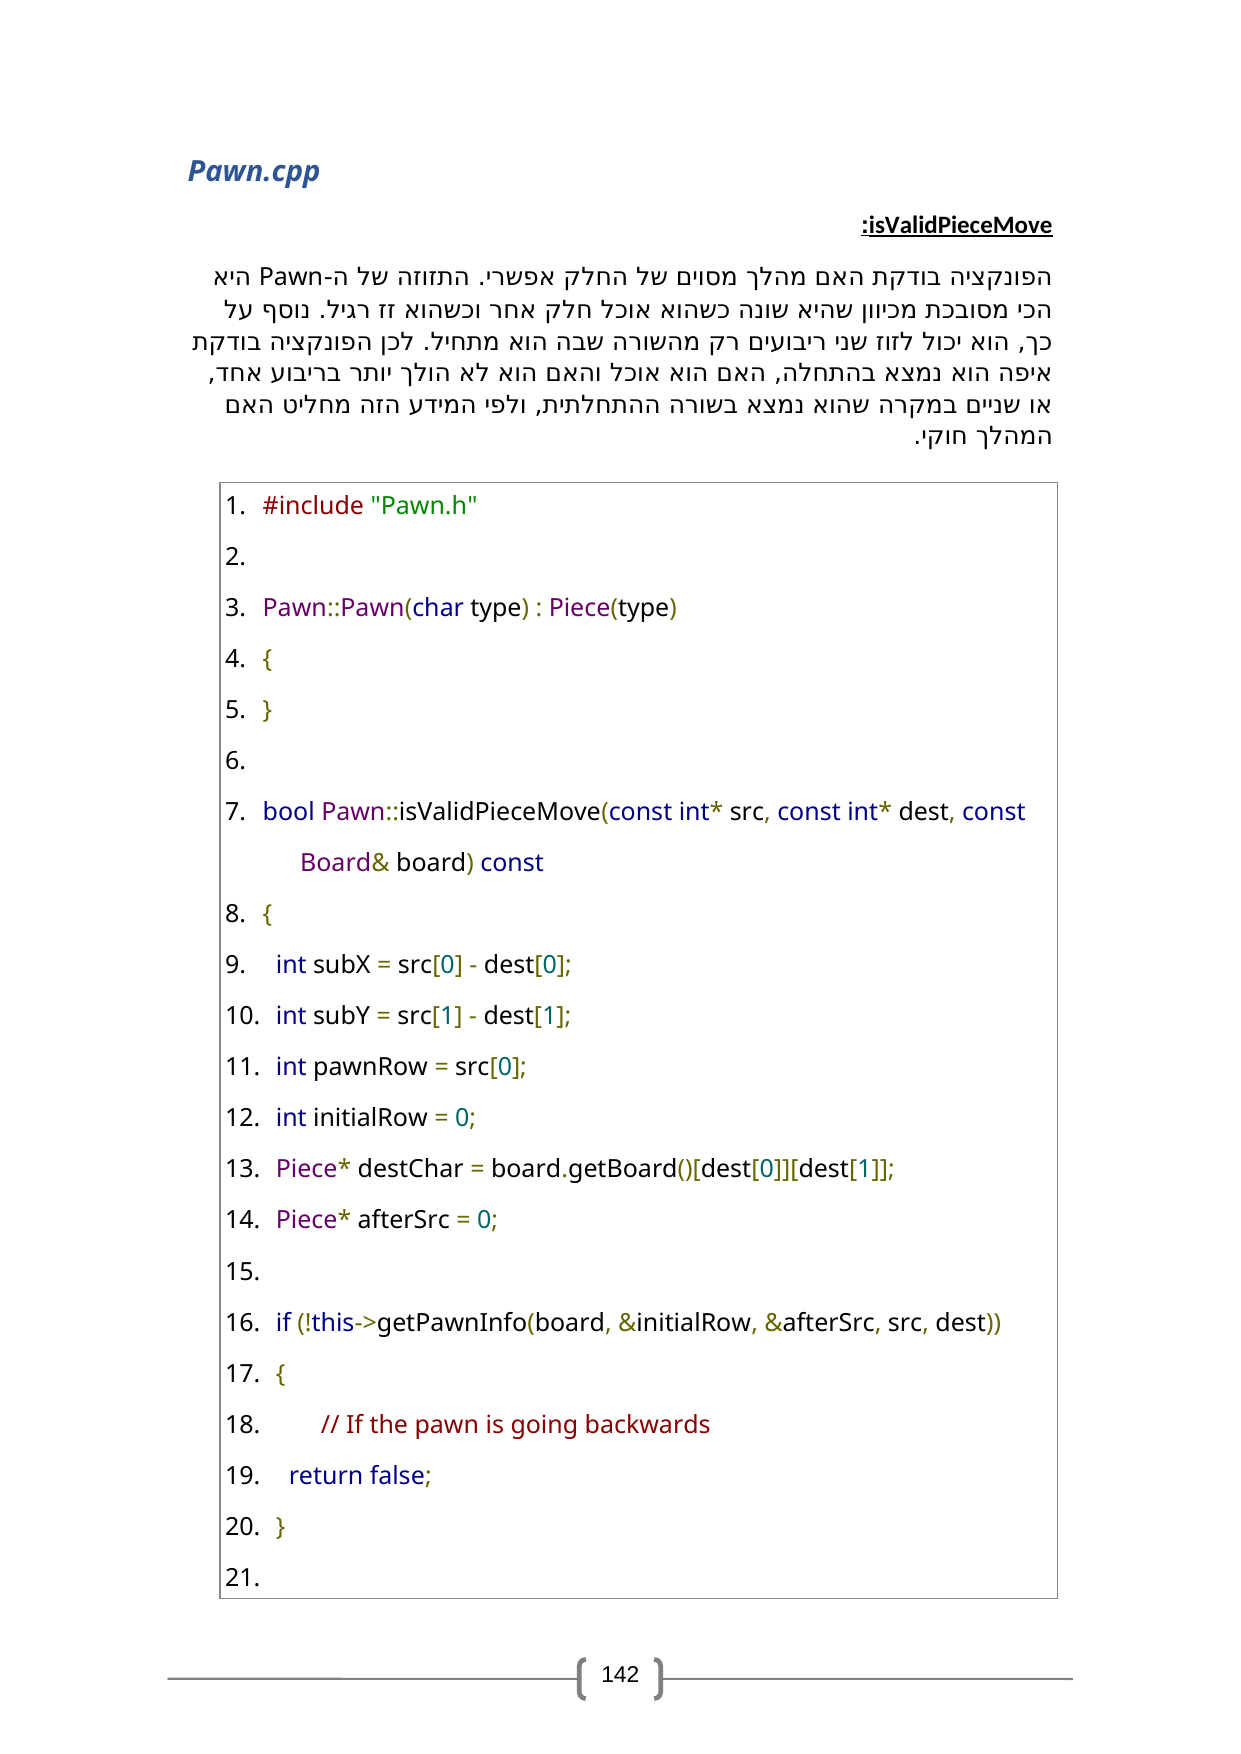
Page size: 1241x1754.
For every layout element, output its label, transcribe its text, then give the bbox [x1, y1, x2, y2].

list Piece* destChar = board.getBoard()[dest[0]][dest[1]]; [221, 1145, 1057, 1185]
list { [221, 890, 1057, 930]
list } [221, 686, 1057, 726]
subtitle Pawn.cpp [187, 150, 1053, 190]
list { [221, 1349, 1057, 1389]
list int subX = src[0] - dest[0]; [221, 941, 1057, 981]
list int subY = src[1] - dest[1]; [221, 992, 1057, 1032]
list } [221, 1503, 1057, 1542]
text isValidPieceMove: [187, 209, 1053, 240]
list // If the pawn is going backwards [221, 1401, 1057, 1440]
list #include "Pawn.h" [221, 483, 1057, 522]
list Pawn::Pawn(char type) : Piece(type) [221, 584, 1057, 624]
list int initialRow = 0; [221, 1094, 1057, 1134]
list if (!this->getPawnInfo(board, &initialRow, &afterSrc, src, dest)) [221, 1298, 1057, 1338]
list { [221, 635, 1057, 675]
list bool Pawn::isValidPieceMove(const int* src, const int* dest, const Board& board) const [221, 788, 1057, 879]
list int pawnRow = src[0]; [221, 1043, 1057, 1083]
list Piece* afterSrc = 0; [221, 1196, 1057, 1236]
list return false; [221, 1452, 1057, 1491]
text הפונקציה בודקת האם מהלך מסוים של החלק אפשרי. התזוזה של ה-Pawn היא הכי מסובכת מכיוון שהיא שונה כשהוא אוכל חלק אחר וכשהוא זז רגיל. נוסף על כך, הוא יכול לזוז שני ריבועים רק מהשורה שבה הוא מתחיל. לכן הפונקציה בודקת איפה הוא נמצא בהתחלה, האם הוא אוכל והאם הוא לא הולך יותר בריבוע אחד, או שניים במקרה שהוא נמצא בשורה ההתחלתית, ולפי המידע הזה מחליט האם המהלך חוקי. [187, 259, 1053, 450]
